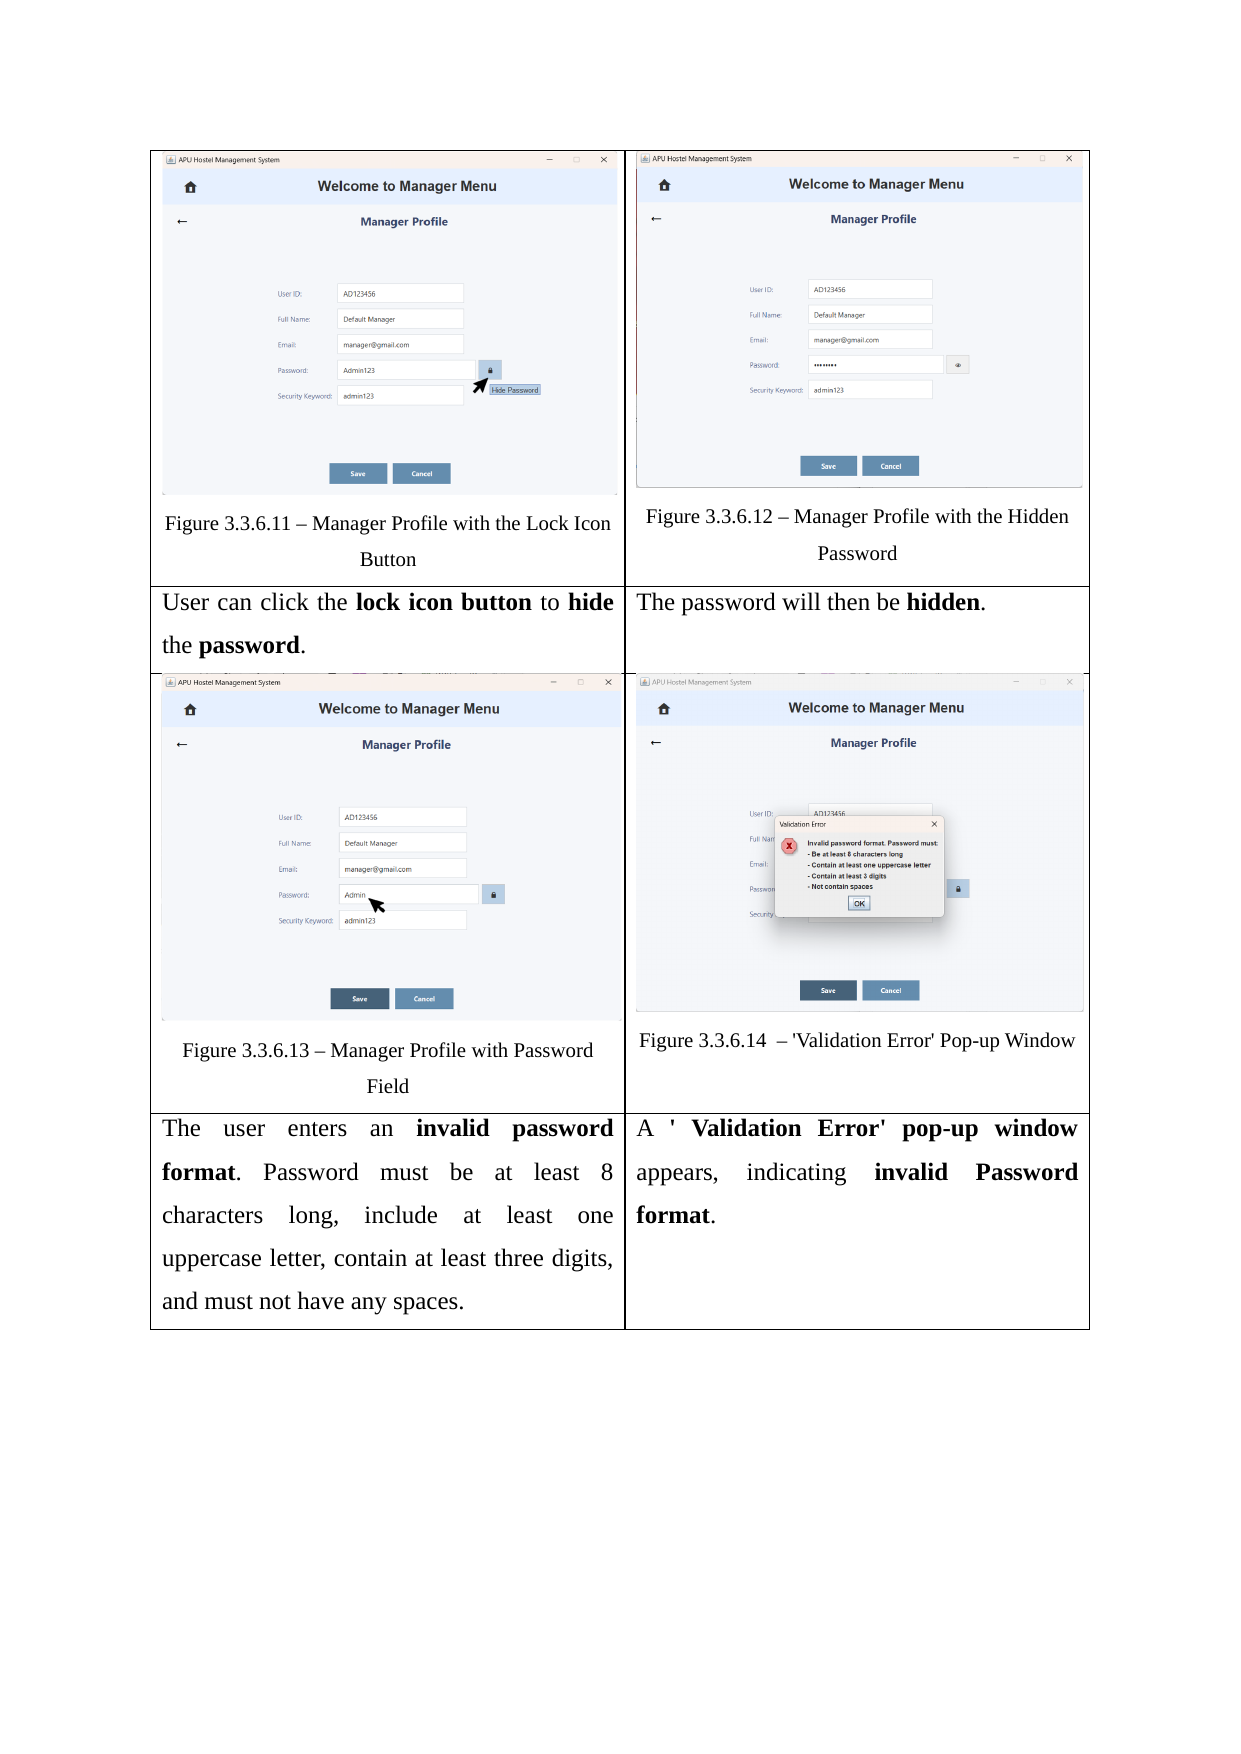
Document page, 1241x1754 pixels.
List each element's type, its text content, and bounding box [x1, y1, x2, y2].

picture [161, 673, 622, 1021]
picture [636, 151, 1083, 488]
table_cell A ' Validation Error' pop-up window appears, indicating invalid Password format. [626, 1114, 1089, 1329]
table_cell The user enters an invalid password format. Password must be at least 8 characters long, include at least one uppercase letter, contain at least three digits, and must not have any spaces. [151, 1114, 624, 1329]
picture [636, 673, 1084, 1012]
table_cell Figure 3.3.6.14 – 'Validation Error' Pop-up Window [626, 674, 1089, 1112]
table_cell Figure 3.3.6.13 – Manager Profile with Password Field [151, 674, 624, 1112]
table_cell The password will then be hidden. [626, 587, 1089, 673]
table_cell User can click the lock icon button to hide the password. [151, 587, 624, 673]
table_cell Figure 3.3.6.11 – Manager Profile with the Lock Icon Button [151, 151, 624, 586]
picture [161, 151, 618, 495]
table_cell Figure 3.3.6.12 – Manager Profile with the Hidden Password [626, 151, 1089, 586]
